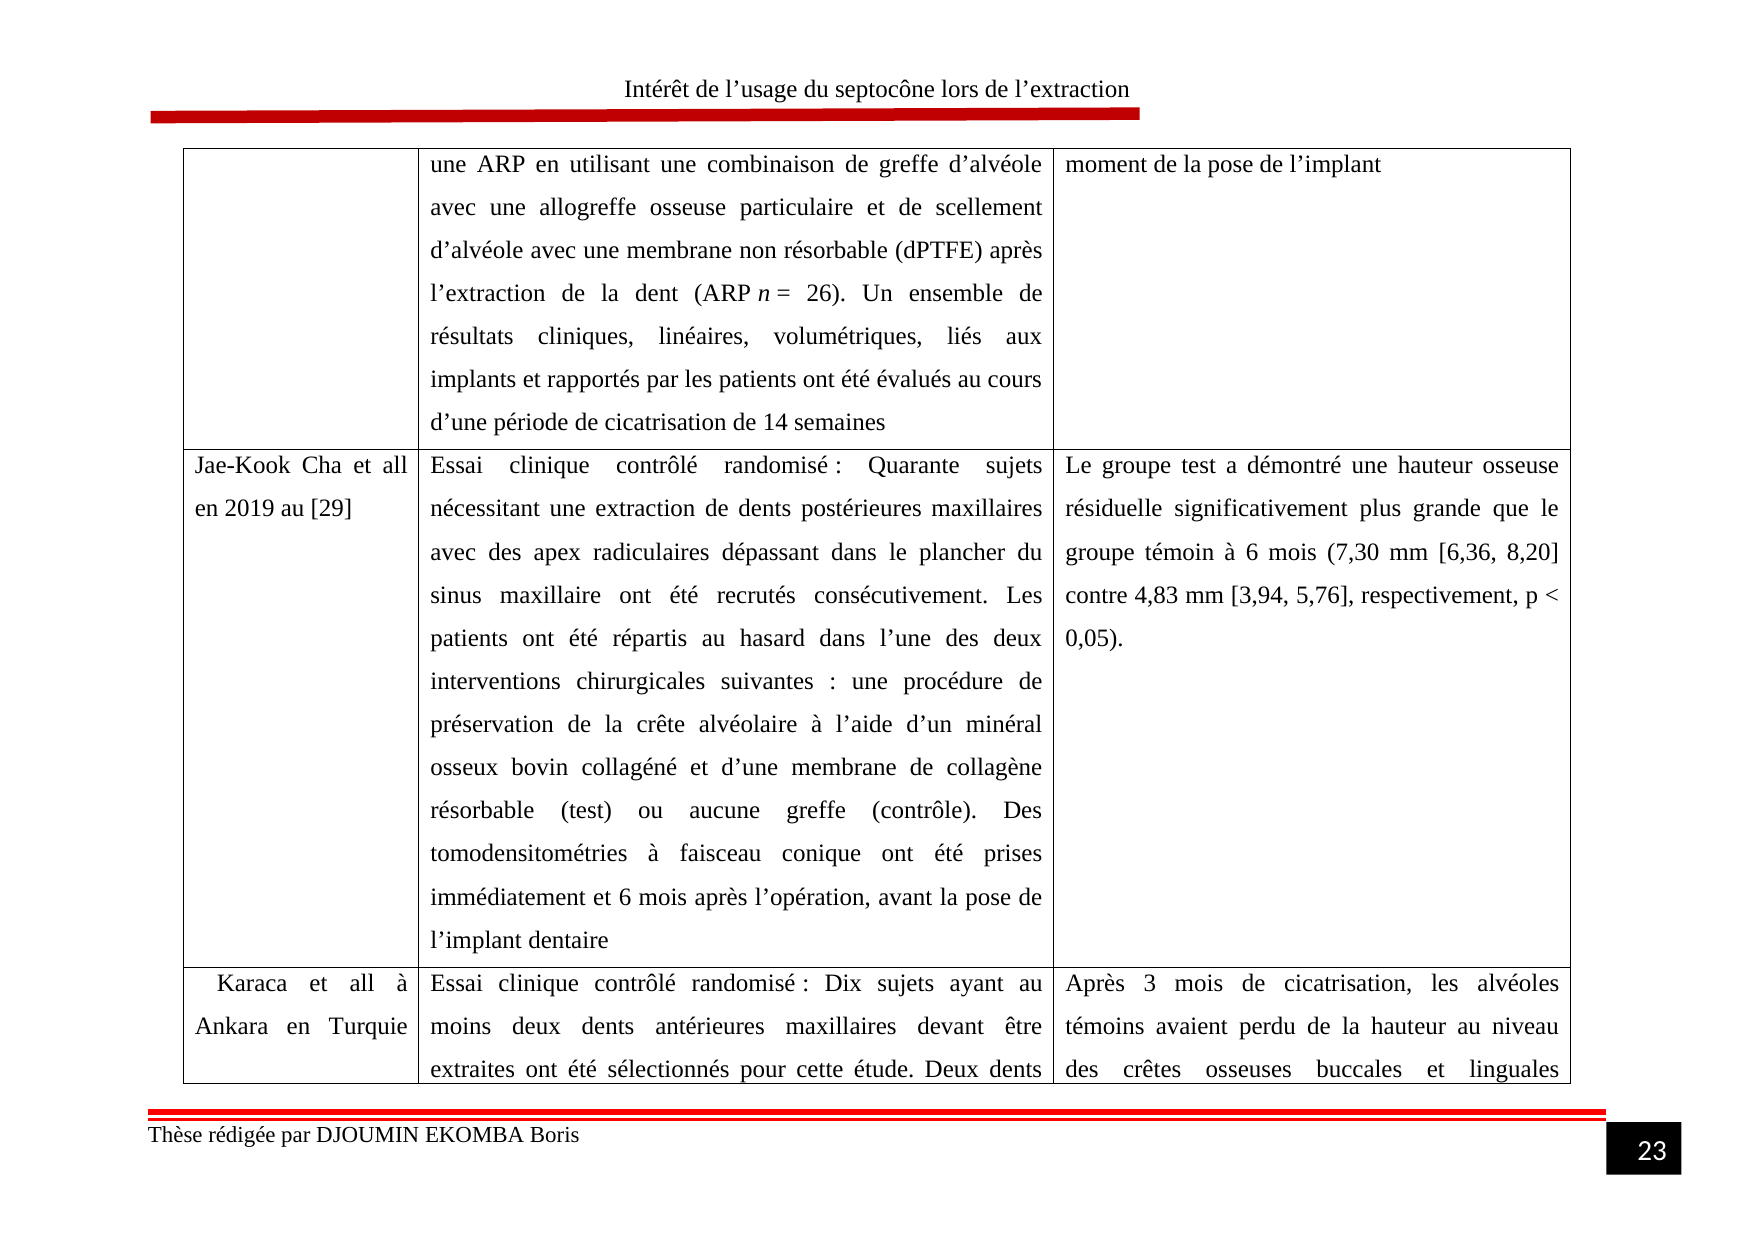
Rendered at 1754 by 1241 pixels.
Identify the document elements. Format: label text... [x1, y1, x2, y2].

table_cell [184, 968, 418, 1083]
table_cell Jae-Kook Cha et all en 2019 au [29] [184, 450, 418, 967]
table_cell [419, 968, 1053, 1083]
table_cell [1054, 968, 1570, 1083]
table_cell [1054, 149, 1570, 449]
table_cell Essai clinique contrôlé randomisé : Quarante sujets nécessitant une extraction de dents postérieures maxillaires avec des apex radiculaires dépassant dans le plancher du sinus maxillaire ont été recrutés consécutivement. Les patients ont été répartis au hasard dans l’une des deux interventions chirurgicales suivantes : une procédure de préservation de la crête alvéolaire à l’aide d’un minéral osseux bovin collagéné et d’une membrane de collagène résorbable (test) ou aucune greffe (contrôle). Des tomodensitométries à faisceau conique ont été prises immédiatement et 6 mois après l’opération, avant la pose de l’implant dentaire [419, 450, 1053, 967]
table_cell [419, 149, 1053, 449]
table_cell Le groupe test a démontré une hauteur osseuse résiduelle significativement plus grande que le groupe témoin à 6 mois (7,30 mm [6,36, 8,20] contre 4,83 mm [3,94, 5,76], respectivement, p < 0,05). [1054, 450, 1570, 967]
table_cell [184, 149, 418, 449]
